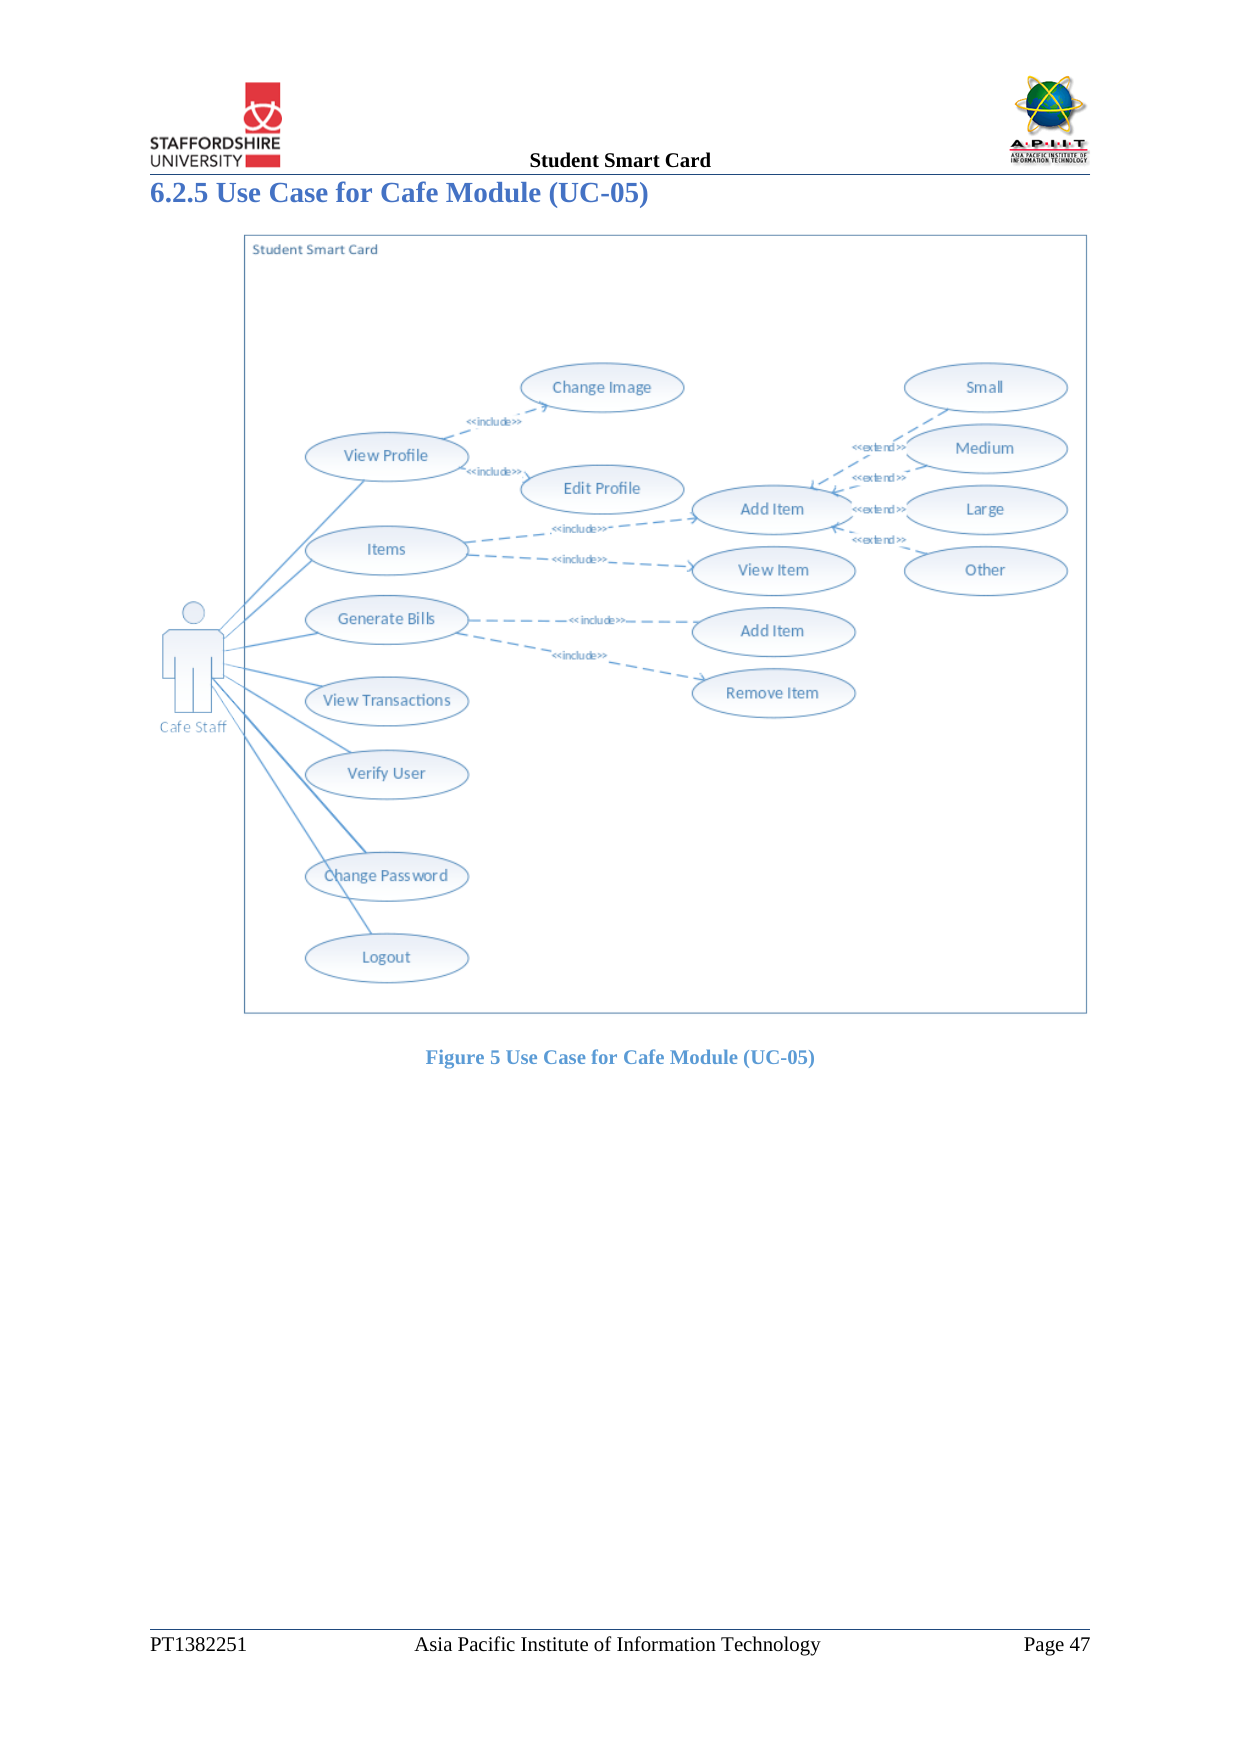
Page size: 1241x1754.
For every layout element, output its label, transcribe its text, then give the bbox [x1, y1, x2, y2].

text Figure 5 Use Case for Cafe Module (UC-05) [150, 1045, 1090, 1069]
picture [1007, 73, 1091, 168]
picture [150, 82, 282, 168]
subtitle 6.2.5 Use Case for Cafe Module (UC-05) [150, 175, 1090, 209]
